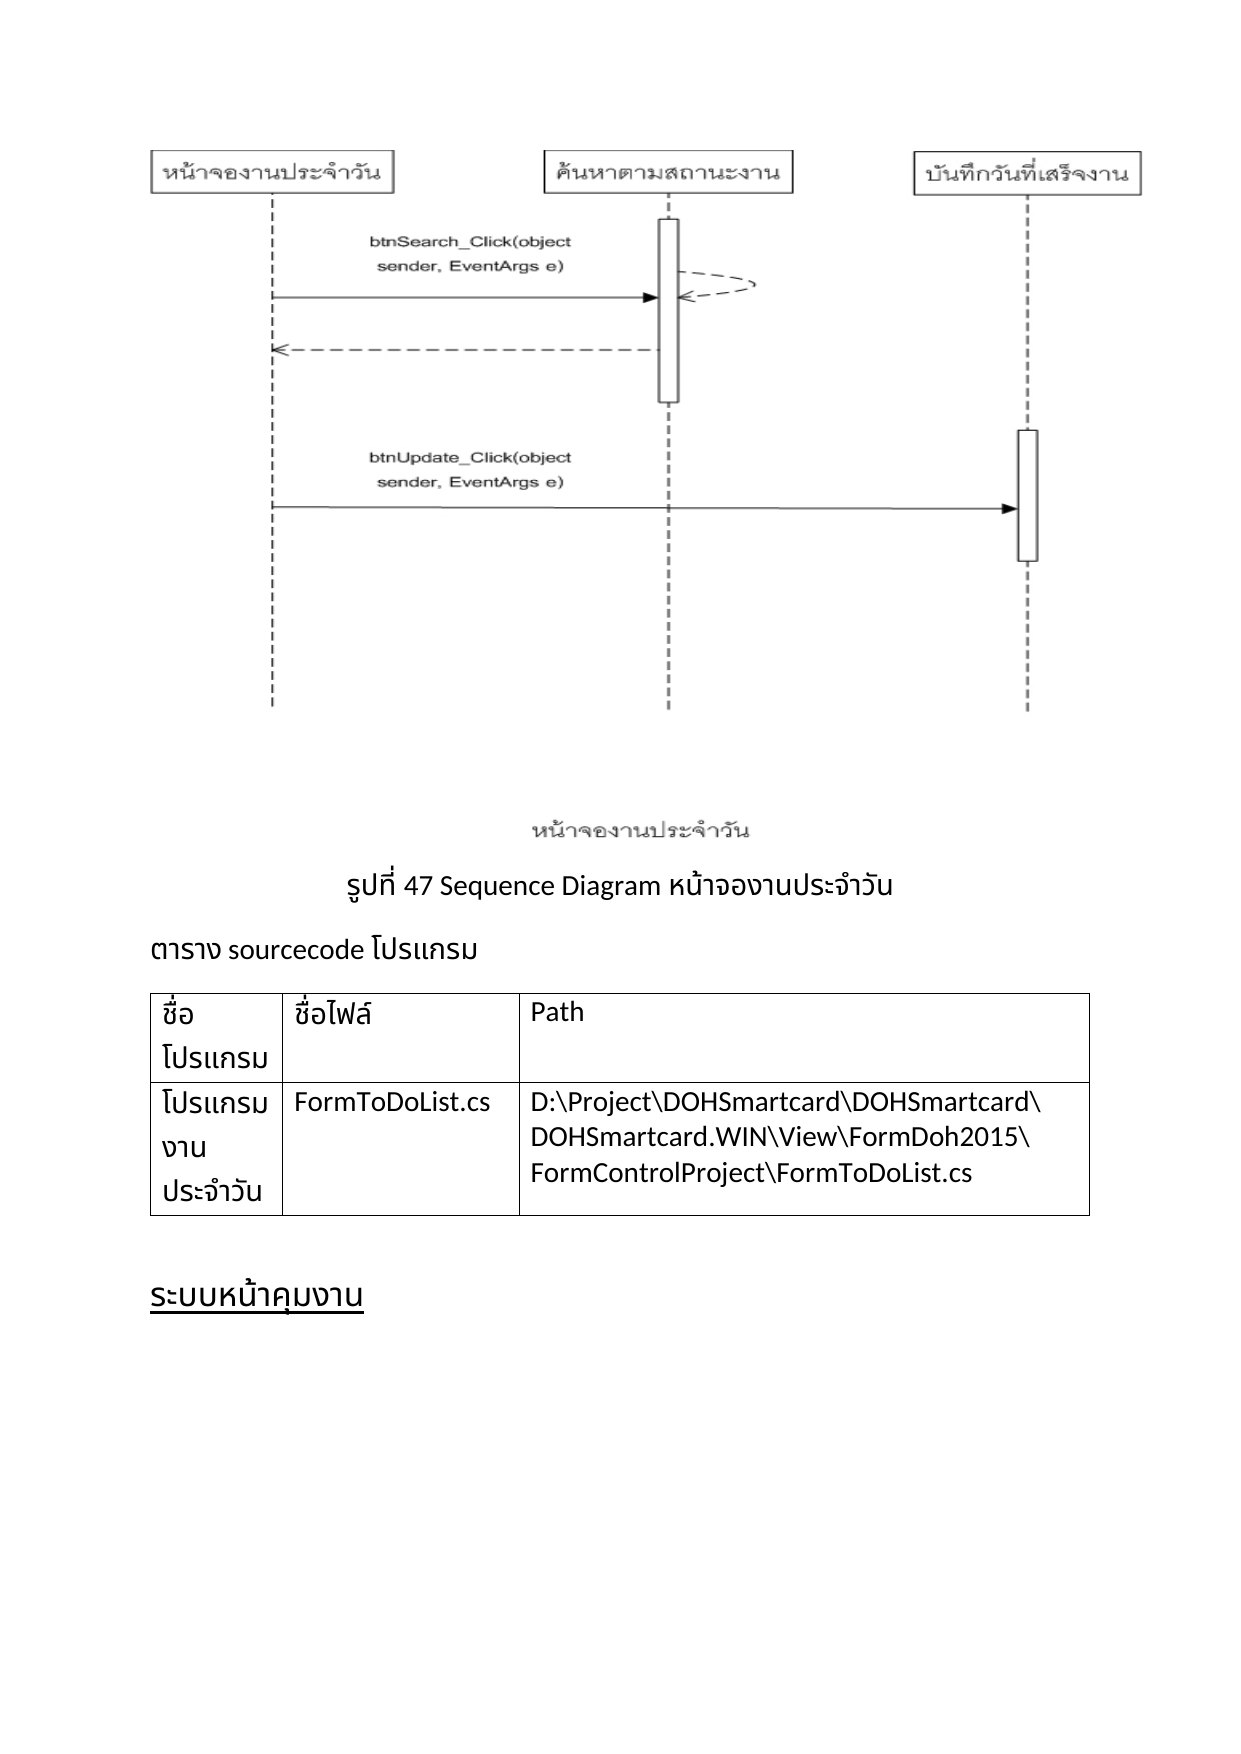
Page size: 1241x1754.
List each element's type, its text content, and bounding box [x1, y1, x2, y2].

table_header ชื่อไฟล์ [283, 994, 519, 1082]
table_cell FormToDoList.cs [283, 1083, 519, 1215]
table_header Path [520, 994, 1089, 1082]
text ตารางsourcecode โปรแกรม [150, 928, 1090, 972]
text ระบบหน้าคุมงาน [150, 1271, 1090, 1321]
table_cell โปรแกรมงานประจำวัน [151, 1083, 282, 1215]
text รูปที่ 47 Sequence Diagram หน้าจองานประจำวัน [150, 864, 1090, 908]
picture [150, 150, 1143, 846]
table_header ชื่อโปรแกรม [151, 994, 282, 1082]
table_cell D:\Project\DOHSmartcard\DOHSmartcard\DOHSmartcard.WIN\View\FormDoh2015\FormControlProject\FormToDoList.cs [520, 1083, 1089, 1215]
